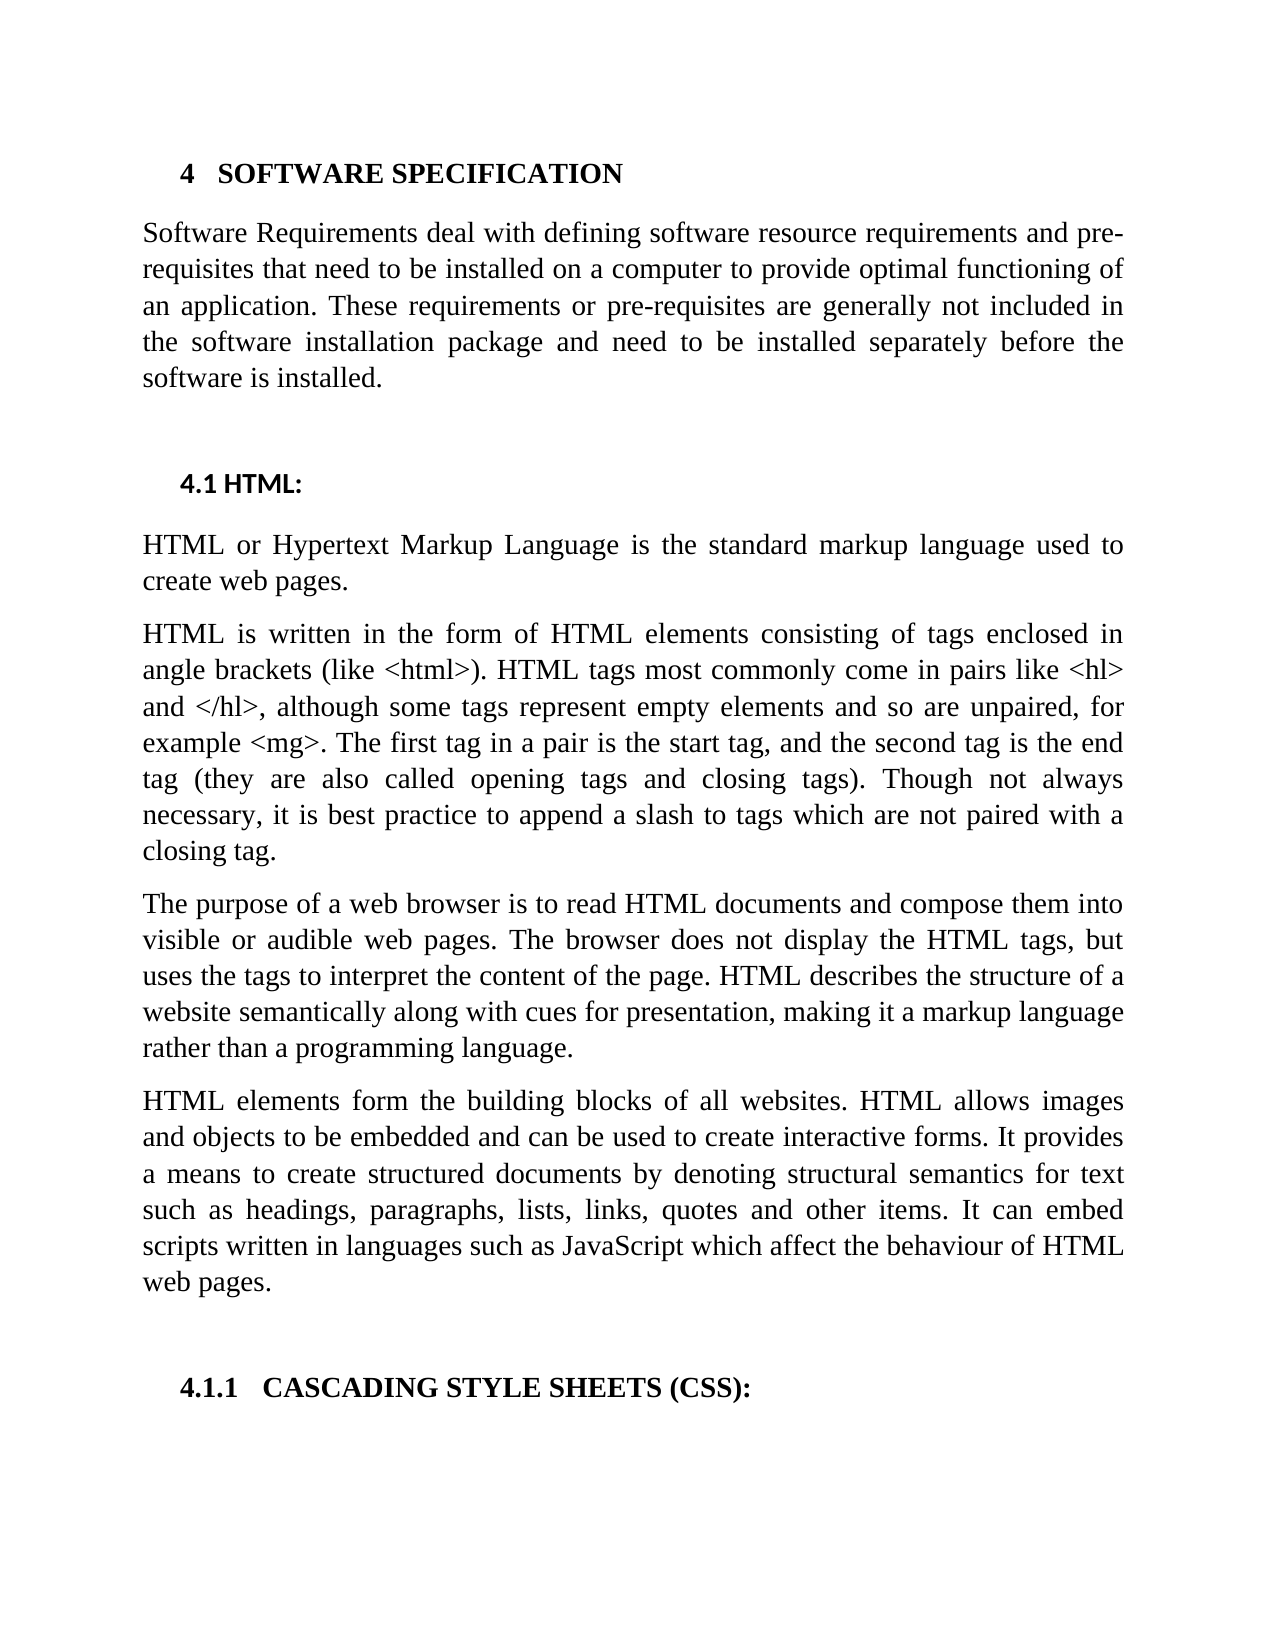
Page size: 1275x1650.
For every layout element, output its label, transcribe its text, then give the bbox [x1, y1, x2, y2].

text The purpose of a web browser is to read HTML documents and compose them into visible or audible web pages. The browser does not display the HTML tags, but uses the tags to interpret the content of the page. HTML describes the structure of a website semantically along with cues for presentation, making it a markup language rather than a programming language. [142, 886, 1125, 1064]
list CASCADING STYLE SHEETS (CSS): [180, 1370, 1125, 1403]
text HTML elements form the building blocks of all websites. HTML allows images and objects to be embedded and can be used to create interactive forms. It provides a means to create structured documents by denoting structural semantics for text such as headings, paragraphs, lists, links, quotes and other items. It can embed scripts written in languages such as JavaScript which affect the behaviour of HTML web pages. [142, 1083, 1125, 1298]
text HTML is written in the form of HTML elements consisting of tags enclosed in angle brackets (like <html>). HTML tags most commonly come in pairs like <hl> and </hl>, although some tags represent empty elements and so are unpaired, for example <mg>. The first tag in a pair is the start tag, and the second tag is the end tag (they are also called opening tags and closing tags). Though not always necessary, it is best practice to append a slash to tags which are not paired with a closing tag. [142, 616, 1125, 867]
text Software Requirements deal with defining software resource requirements and pre-requisites that need to be installed on a computer to provide optimal functioning of an application. These requirements or pre-requisites are generally not included in the software installation package and need to be installed separately before the software is installed. [142, 215, 1125, 393]
list HTML: [180, 466, 1125, 501]
list SOFTWARE SPECIFICATION [180, 156, 1125, 189]
text HTML or Hypertext Markup Language is the standard markup language used to create web pages. [142, 527, 1125, 597]
